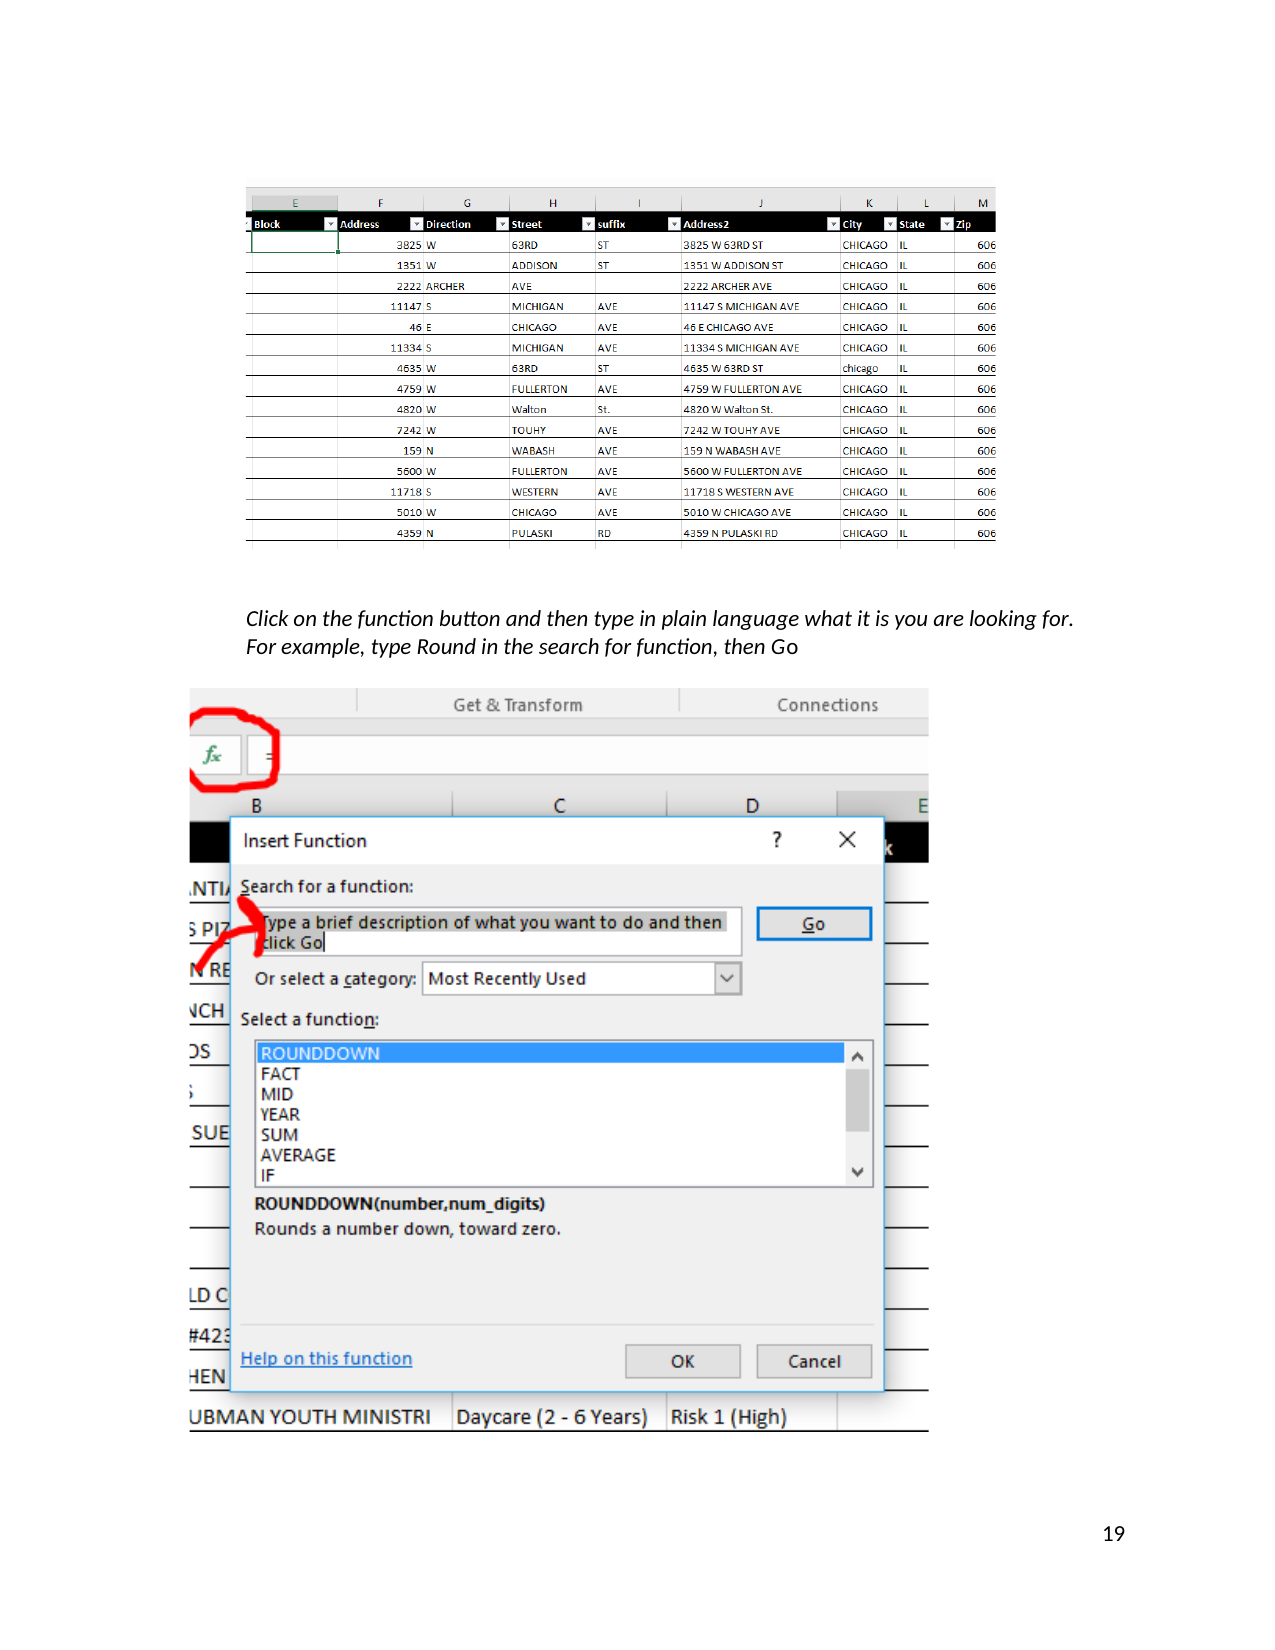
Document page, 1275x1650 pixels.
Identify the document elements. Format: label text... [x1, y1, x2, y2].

picture [245, 178, 996, 549]
text Click on the function button and then type in plain language what it is you are looking for. [246, 604, 1125, 632]
picture [189, 688, 929, 1432]
text For example, type Round in the search for function, then Go [246, 632, 1125, 660]
